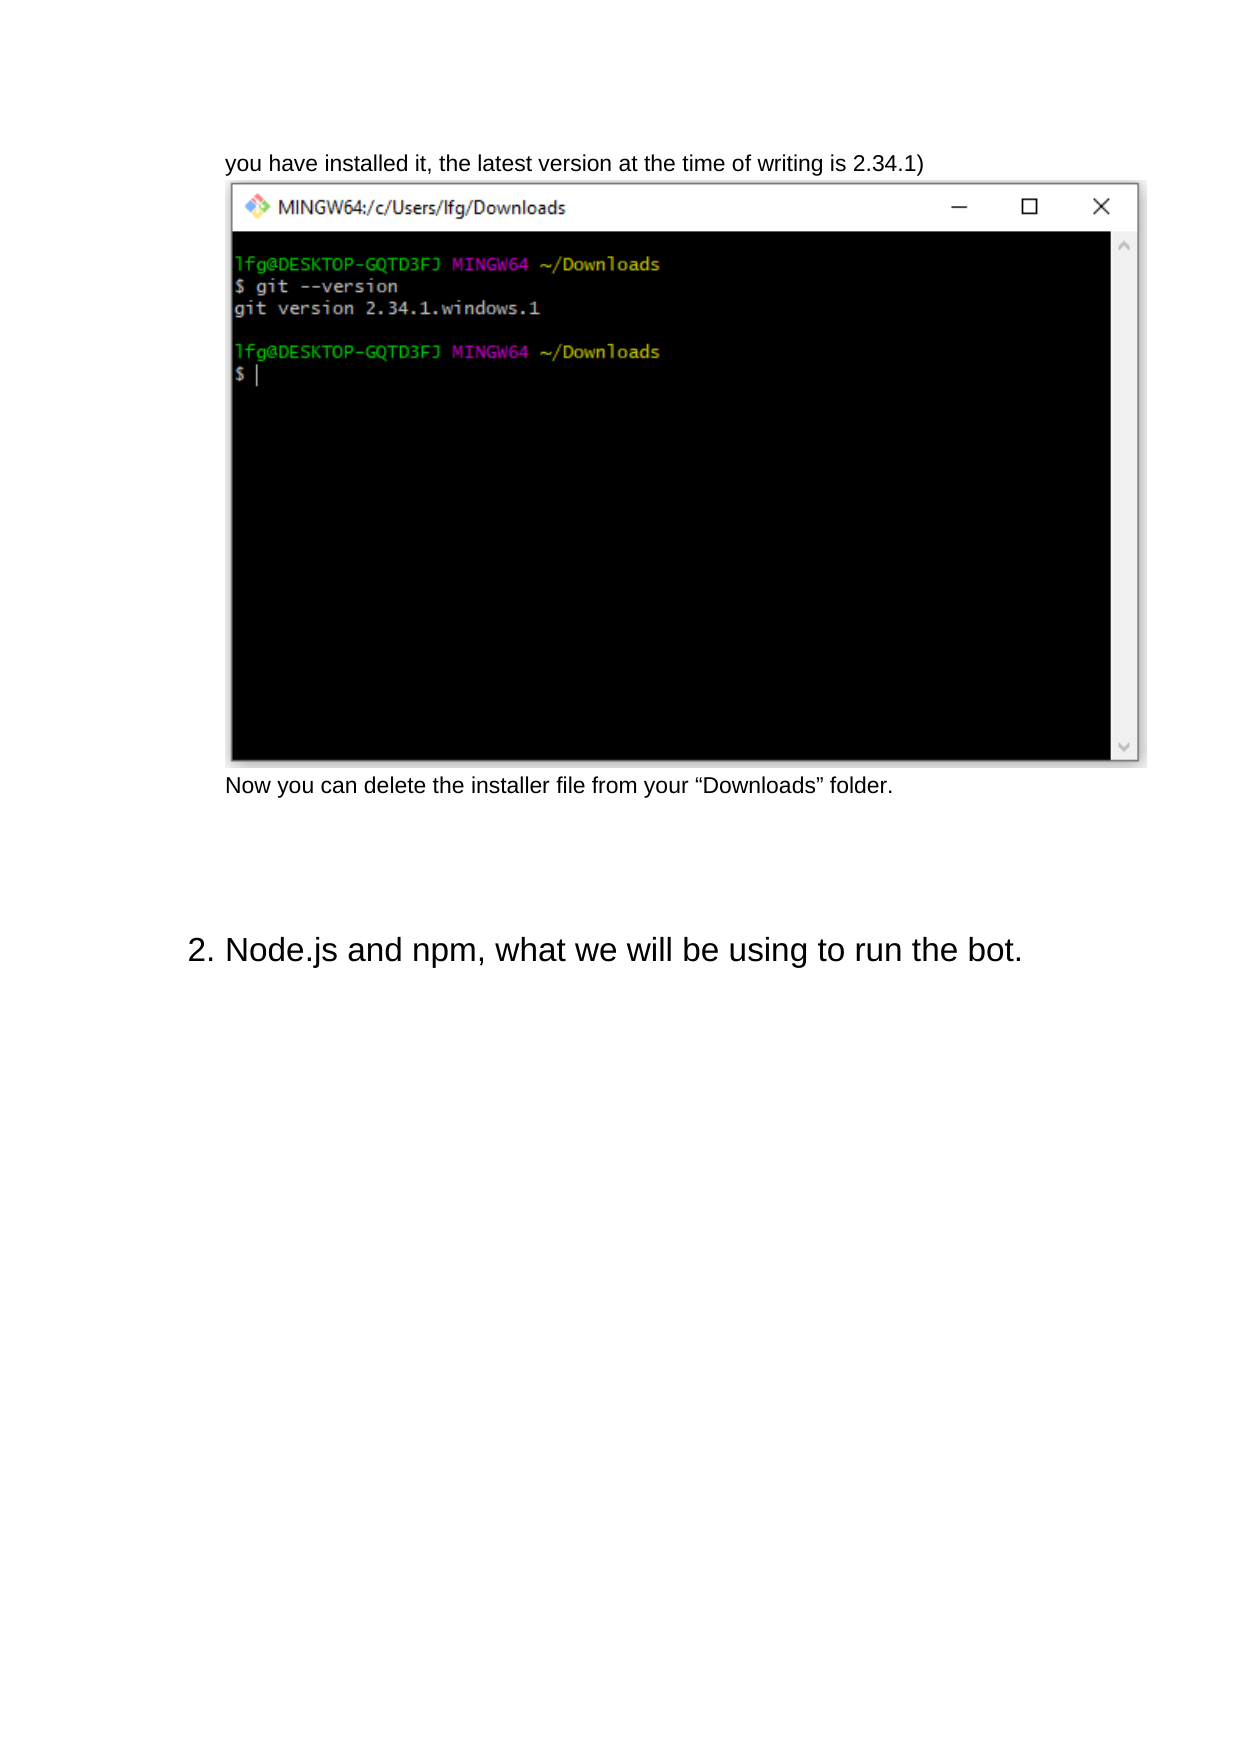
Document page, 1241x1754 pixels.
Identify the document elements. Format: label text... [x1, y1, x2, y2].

picture [225, 180, 1147, 768]
subtitle Node.js and npm, what we will be using to run the bot. [187, 930, 1090, 968]
text Now you can delete the installer file from your “Downloads” folder. [225, 772, 1090, 798]
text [225, 150, 1090, 180]
